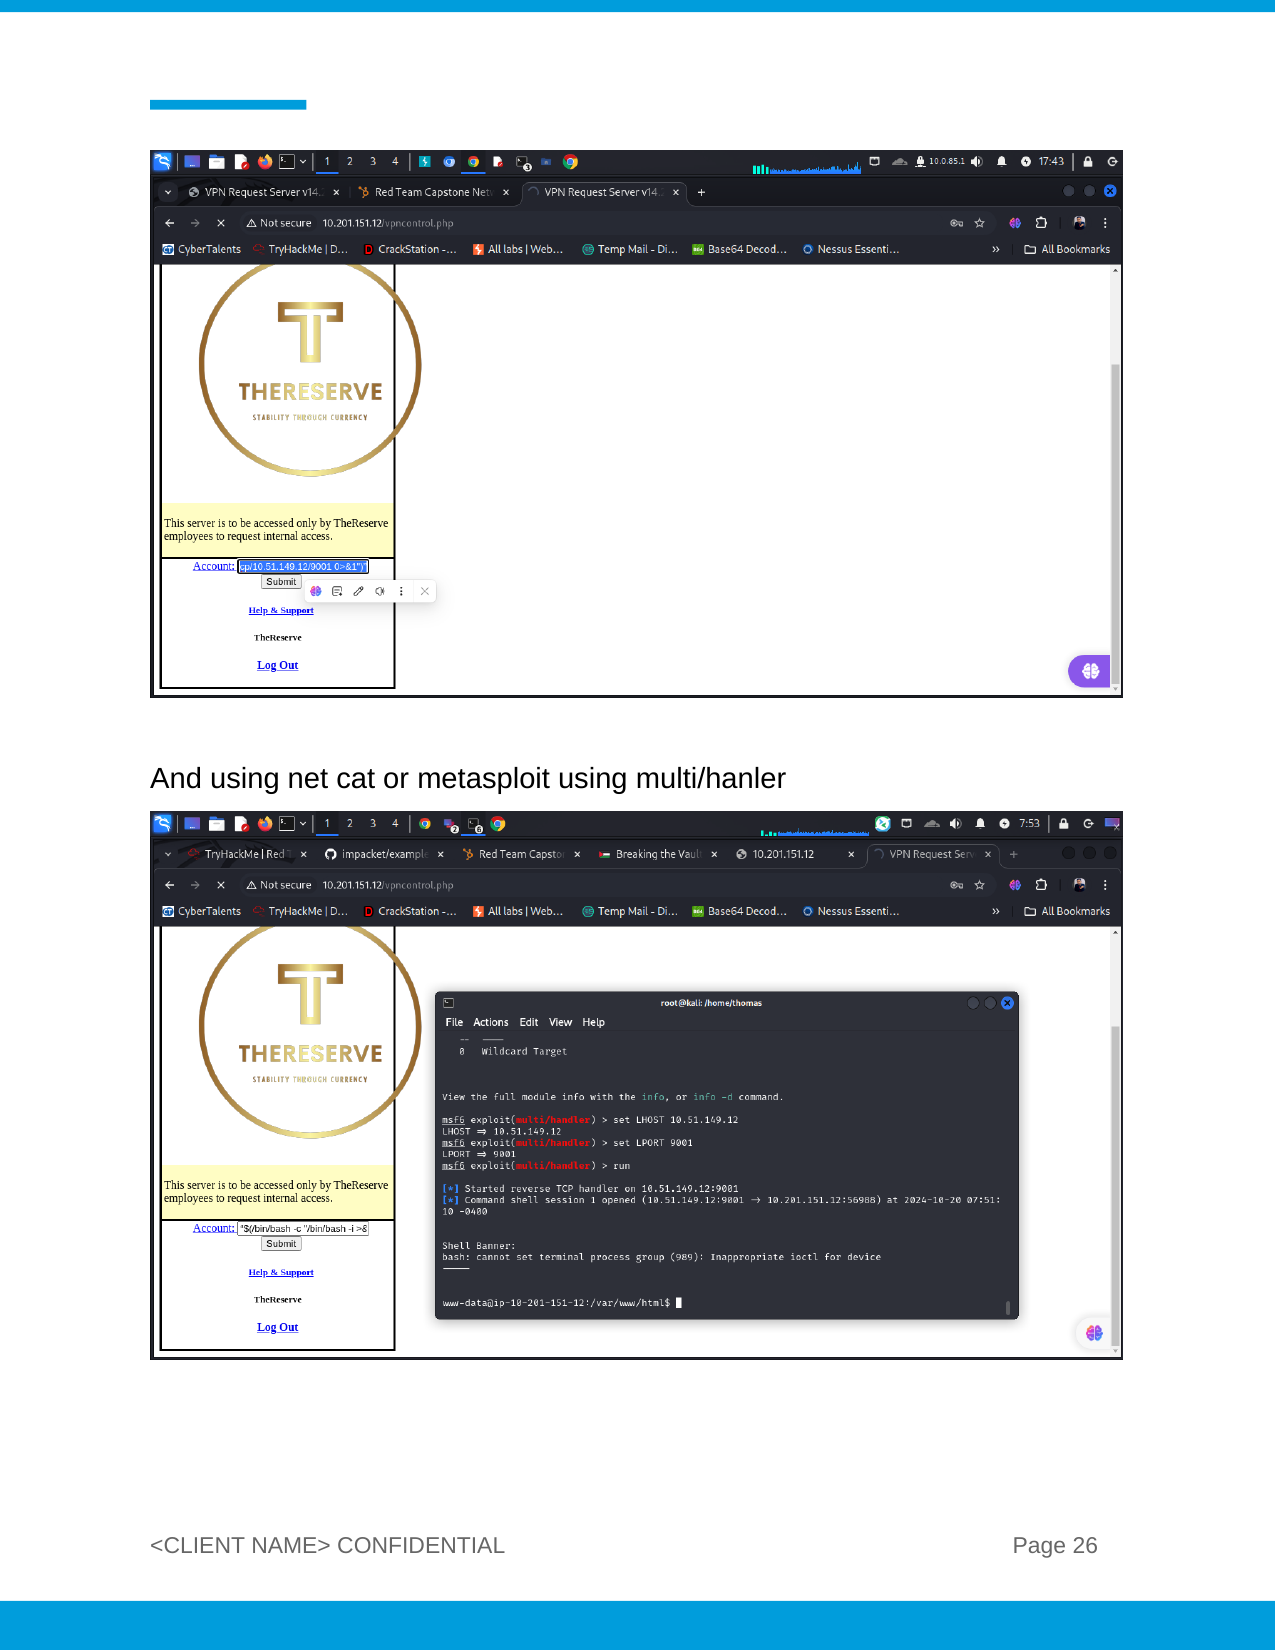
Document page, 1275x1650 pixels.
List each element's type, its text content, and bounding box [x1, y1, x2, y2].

picture [150, 150, 1123, 698]
text And using net cat or metasploit using multi/hanler [150, 761, 1125, 795]
picture [150, 811, 1123, 1360]
